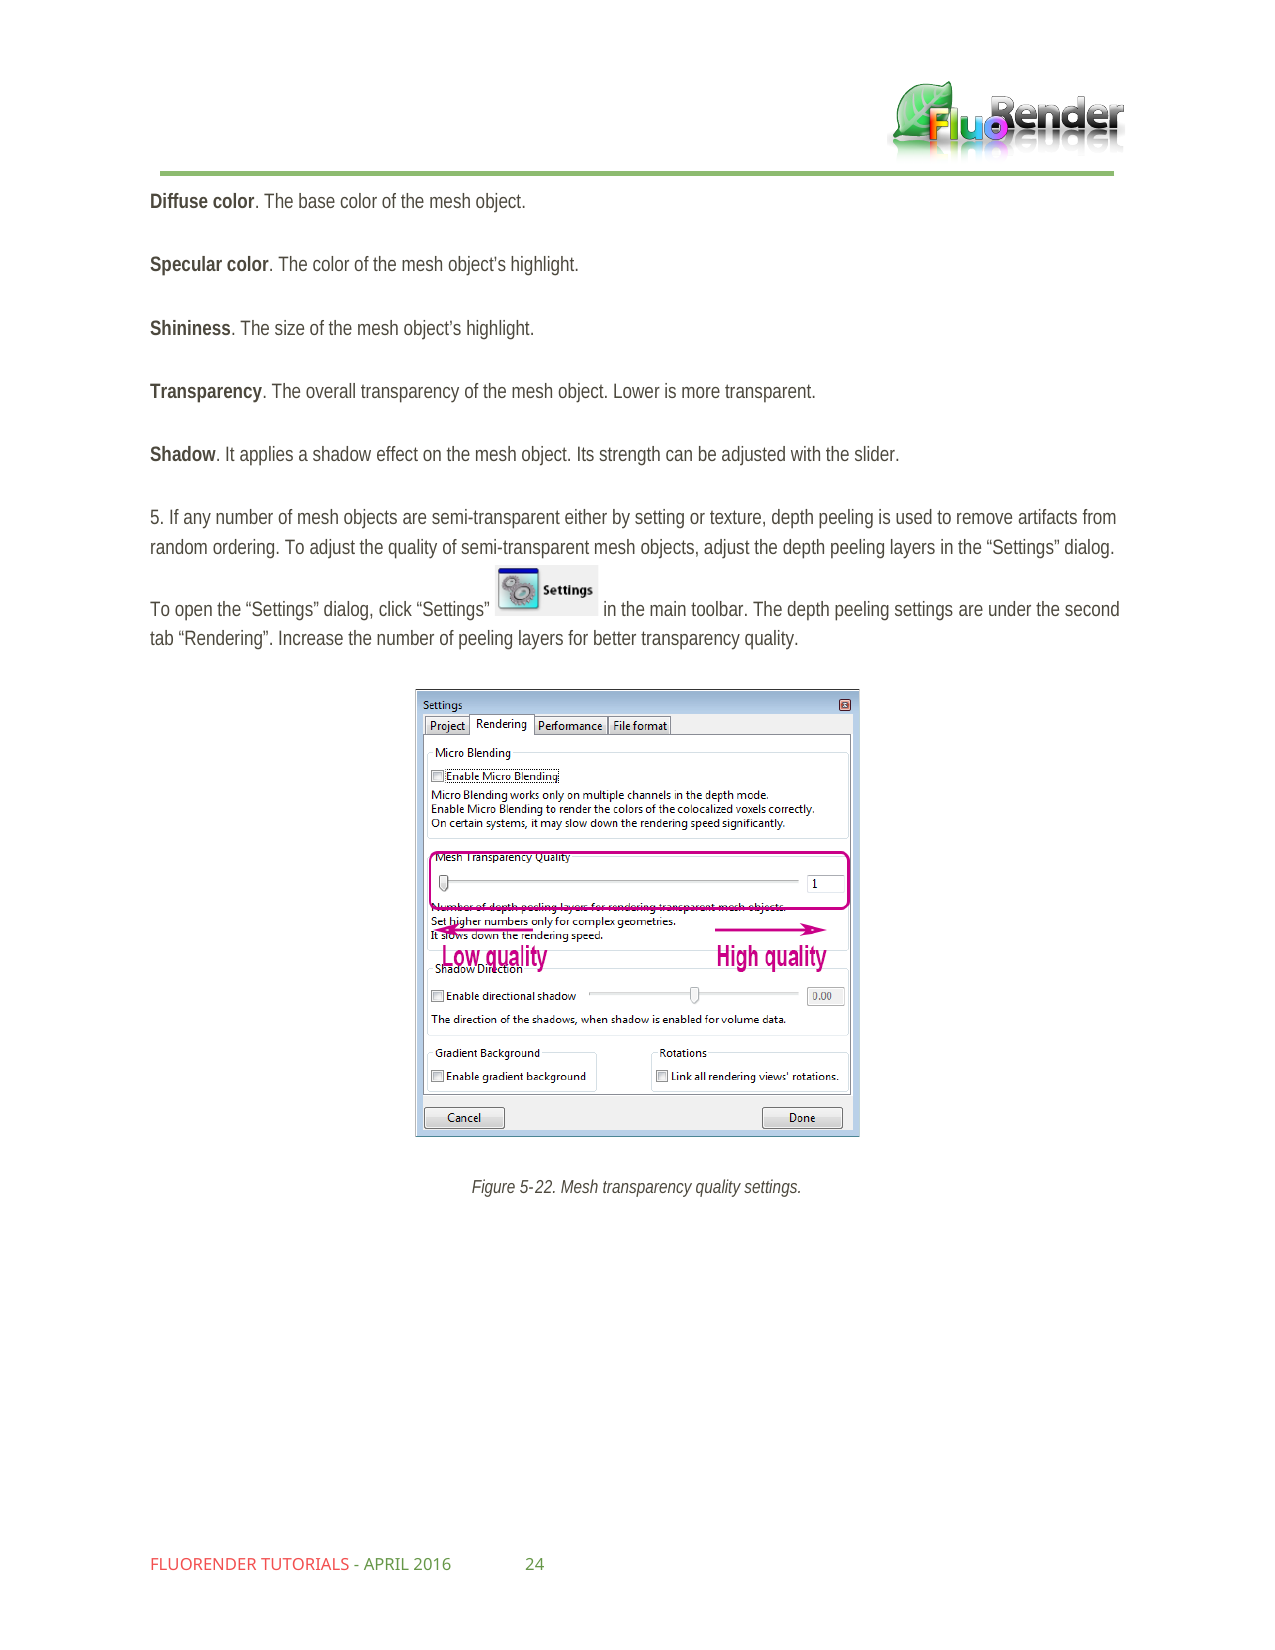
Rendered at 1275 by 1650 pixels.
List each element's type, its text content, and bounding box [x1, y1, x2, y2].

text Transparency. The overall transparency of the mesh object. Lower is more transparent. [150, 379, 1125, 403]
picture [887, 75, 1125, 165]
text Shadow. It applies a shadow effect on the mesh object. Its strength can be adjusted with the slider. [150, 442, 1125, 466]
text Figure 5-3. Mesh transparency quality settings. [150, 1176, 1125, 1197]
text Diffuse color. The base color of the mesh object. [150, 189, 1125, 213]
text Specular color. The color of the mesh object’s highlight. [150, 252, 1125, 276]
picture [415, 689, 860, 1137]
text 5. If any number of mesh objects are semi-transparent either by setting or texture, depth peeling is used to remove artifacts from random ordering. To adjust the quality of semi-transparent mesh objects, adjust the depth peeling layers in the “Settings” dialog. To open the “Settings” dialog, click “Settings” in the main toolbar. The depth peeling settings are under the second tab “Rendering”. Increase the number of peeling layers for better transparency quality. [150, 505, 1125, 650]
text Shininess. The size of the mesh object’s highlight. [150, 315, 1125, 339]
picture [494, 565, 599, 616]
